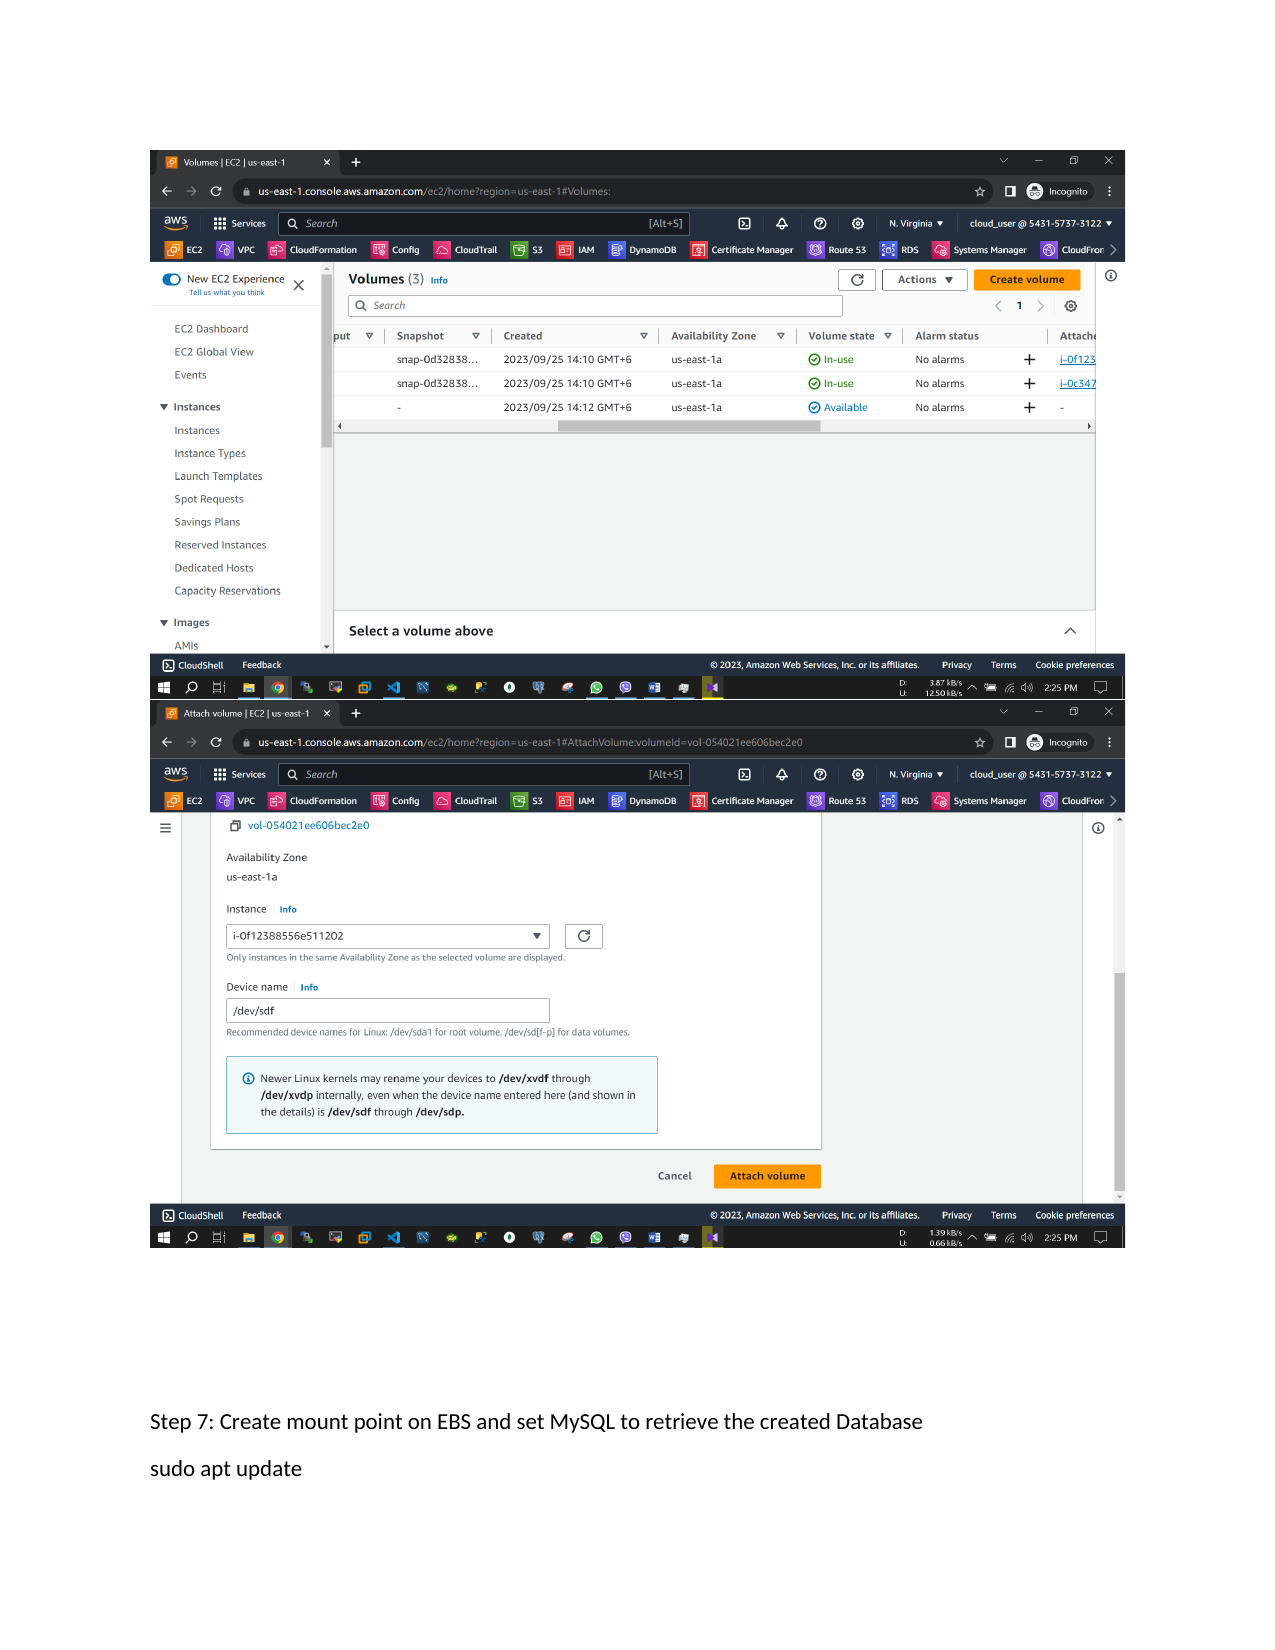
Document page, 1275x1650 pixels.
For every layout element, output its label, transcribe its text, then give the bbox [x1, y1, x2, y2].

picture [150, 150, 1125, 699]
text Step 7: Create mount point on EBS and set MySQL to retrieve the created Database [150, 1407, 1125, 1436]
picture [150, 700, 1125, 1248]
text sudo apt update [150, 1454, 1125, 1482]
